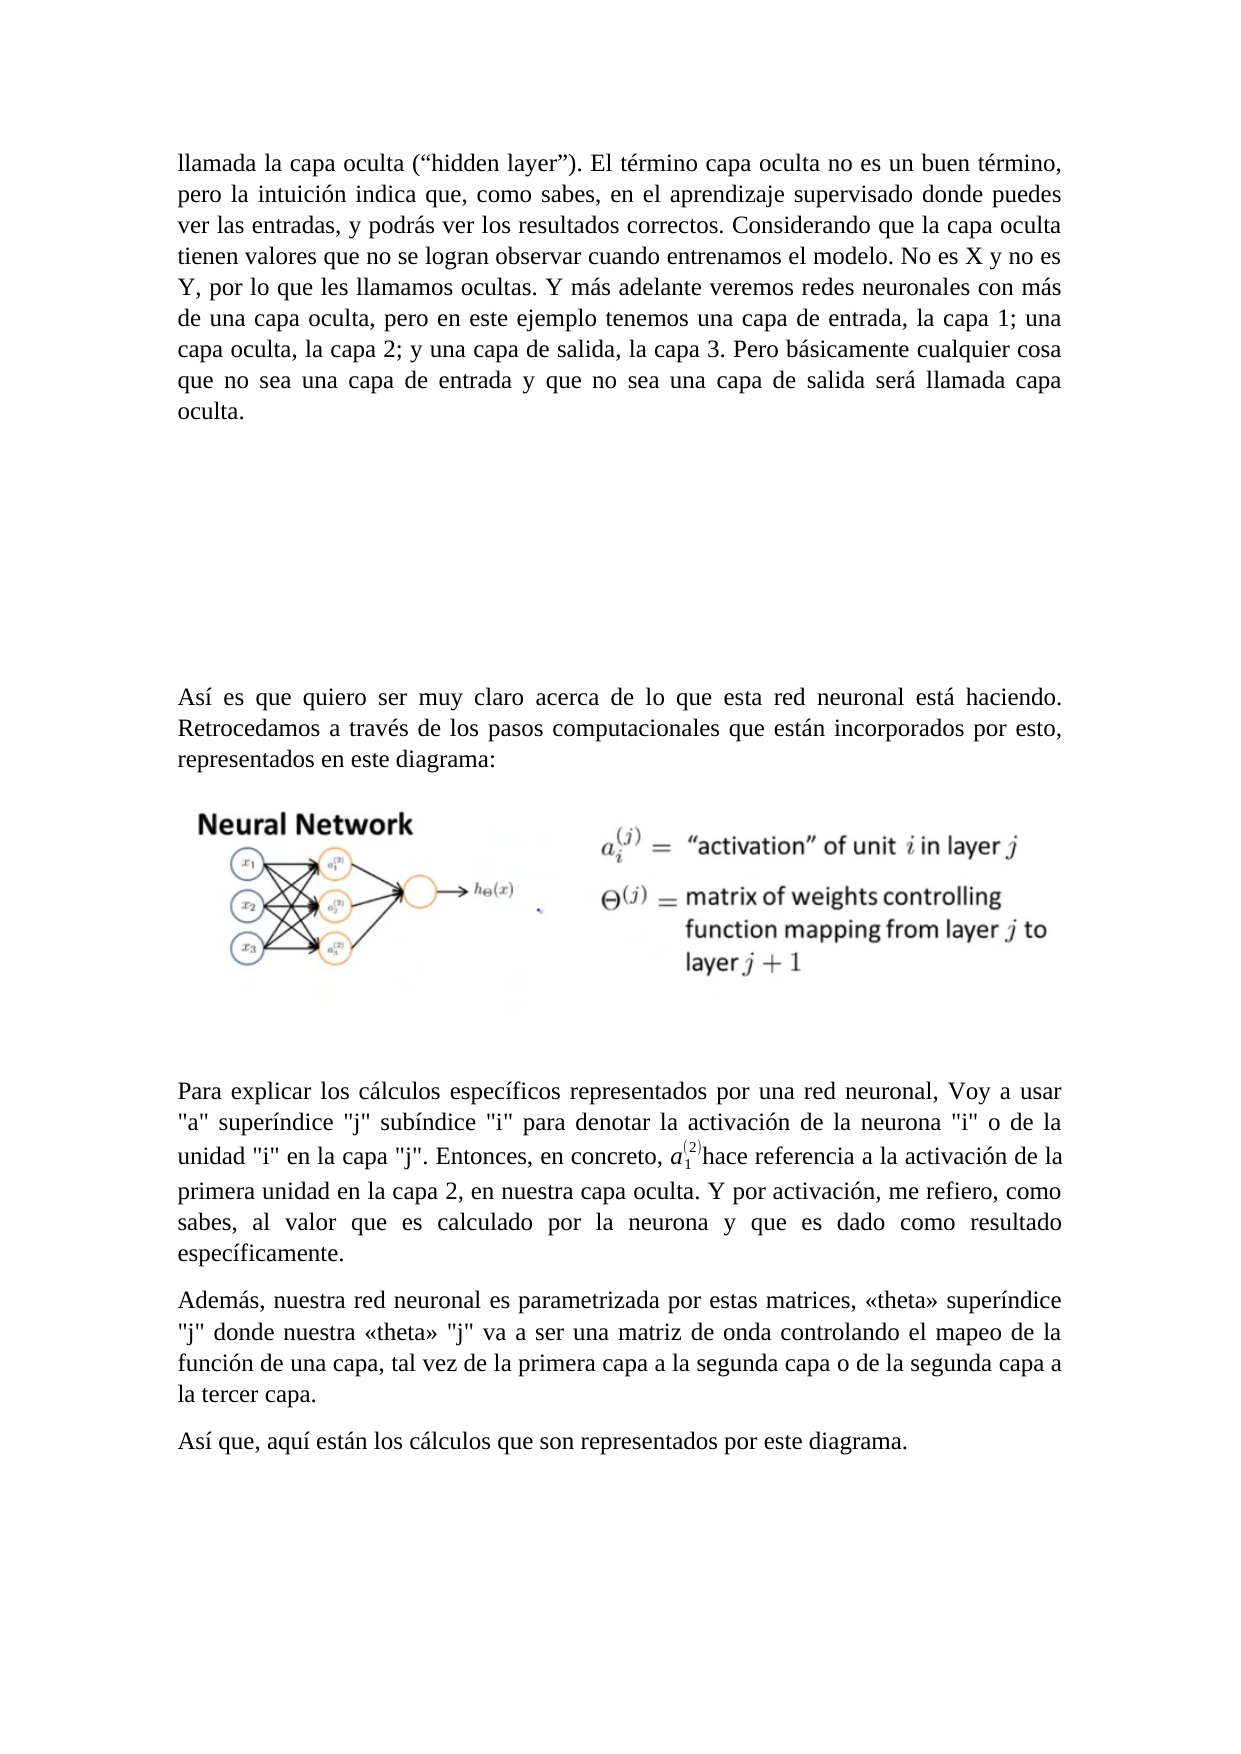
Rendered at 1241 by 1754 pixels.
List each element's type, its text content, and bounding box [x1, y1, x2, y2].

text Además, nuestra red neuronal es parametrizada por estas matrices, «theta» superíndice "j" donde nuestra «theta» "j" va a ser una matriz de onda controlando el mapeo de la función de una capa, tal vez de la primera capa a la segunda capa o de la segunda capa a la tercer capa. [177, 1286, 1063, 1407]
text Así que, aquí están los cálculos que son representados por este diagrama. [177, 1426, 1063, 1455]
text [177, 148, 1063, 425]
text Así es que quiero ser muy claro acerca de lo que esta red neuronal está haciendo. Retrocedamos a través de los pasos computacionales que están incorporados por esto, representados en este diagrama: [177, 682, 1063, 773]
picture [177, 792, 1063, 1010]
text Para explicar los cálculos específicos representados por una red neuronal, Voy a usar "a" superíndice "j" subíndice "i" para denotar la activación de la neurona "i" o de la unidad "i" en la capa "j". Entonces, en concreto, hace referencia a la activación de la primera unidad en la capa 2, en nuestra capa oculta. Y por activación, me refiero, como sabes, al valor que es calculado por la neurona y que es dado como resultado específicamente. [177, 1076, 1063, 1267]
